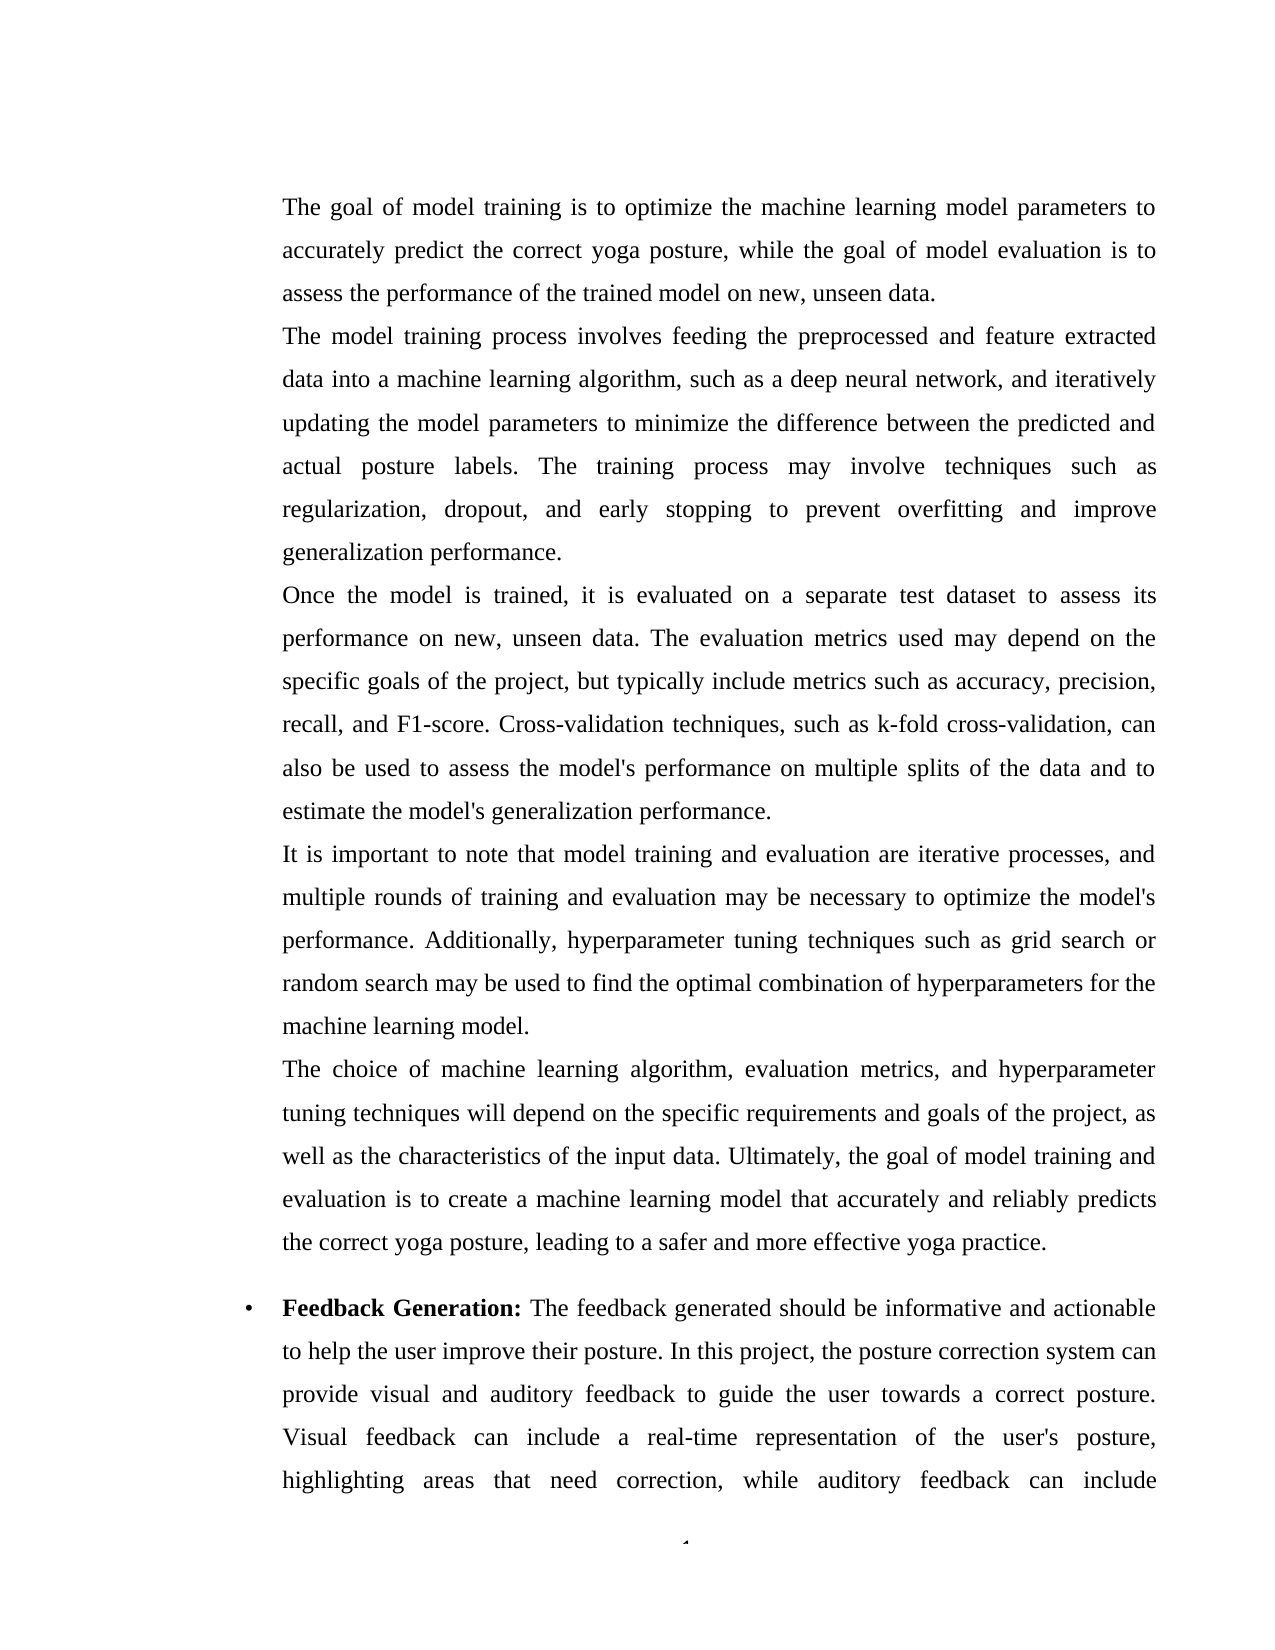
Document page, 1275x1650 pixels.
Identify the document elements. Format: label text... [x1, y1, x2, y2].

text The choice of machine learning algorithm, evaluation metrics, and hyperparameter tuning techniques will depend on the specific requirements and goals of the project, as well as the characteristics of the input data. Ultimately, the goal of model training and evaluation is to create a machine learning model that accurately and reliably predicts the correct yoga posture, leading to a safer and more effective yoga practice. [282, 1054, 1157, 1256]
text The goal of model training is to optimize the machine learning model parameters to accurately predict the correct yoga posture, while the goal of model evaluation is to assess the performance of the trained model on new, unseen data. [282, 192, 1157, 307]
text The model training process involves feeding the preprocessed and feature extracted data into a machine learning algorithm, such as a deep neural network, and iteratively updating the model parameters to minimize the difference between the predicted and actual posture labels. The training process may involve techniques such as regularization, dropout, and early stopping to prevent overfitting and improve generalization performance. [282, 321, 1157, 566]
text It is important to note that model training and evaluation are iterative processes, and multiple rounds of training and evaluation may be necessary to optimize the model's performance. Additionally, hyperparameter tuning techniques such as grid search or random search may be used to find the optimal combination of hyperparameters for the machine learning model. [282, 839, 1157, 1040]
text Once the model is trained, it is evaluated on a separate test dataset to assess its performance on new, unseen data. The evaluation metrics used may depend on the specific goals of the project, but typically include metrics such as accuracy, precision, recall, and F1-score. Cross-validation techniques, such as k-fold cross-validation, can also be used to assess the model's performance on multiple splits of the data and to estimate the model's generalization performance. [282, 580, 1157, 824]
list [244, 1293, 1157, 1494]
